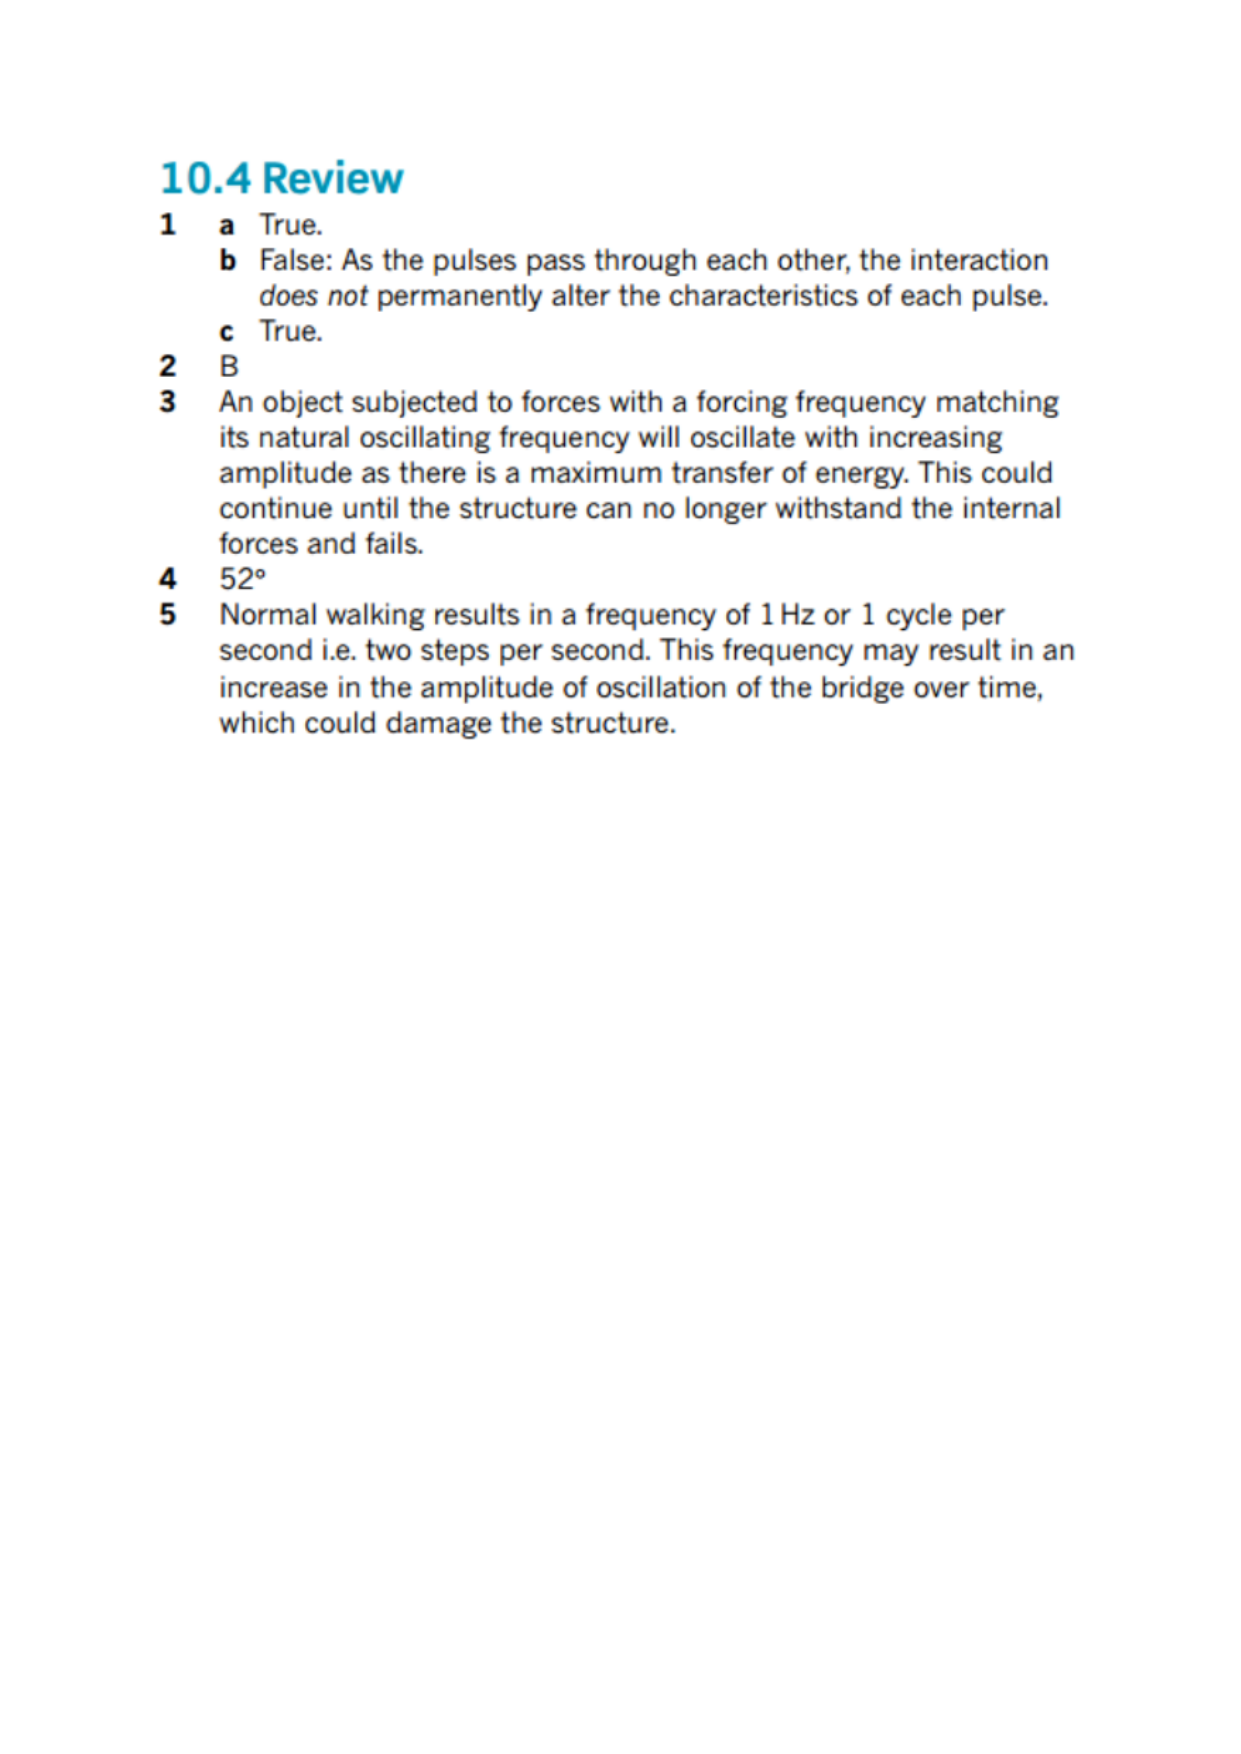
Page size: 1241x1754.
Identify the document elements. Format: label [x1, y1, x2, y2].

picture [150, 150, 1091, 755]
